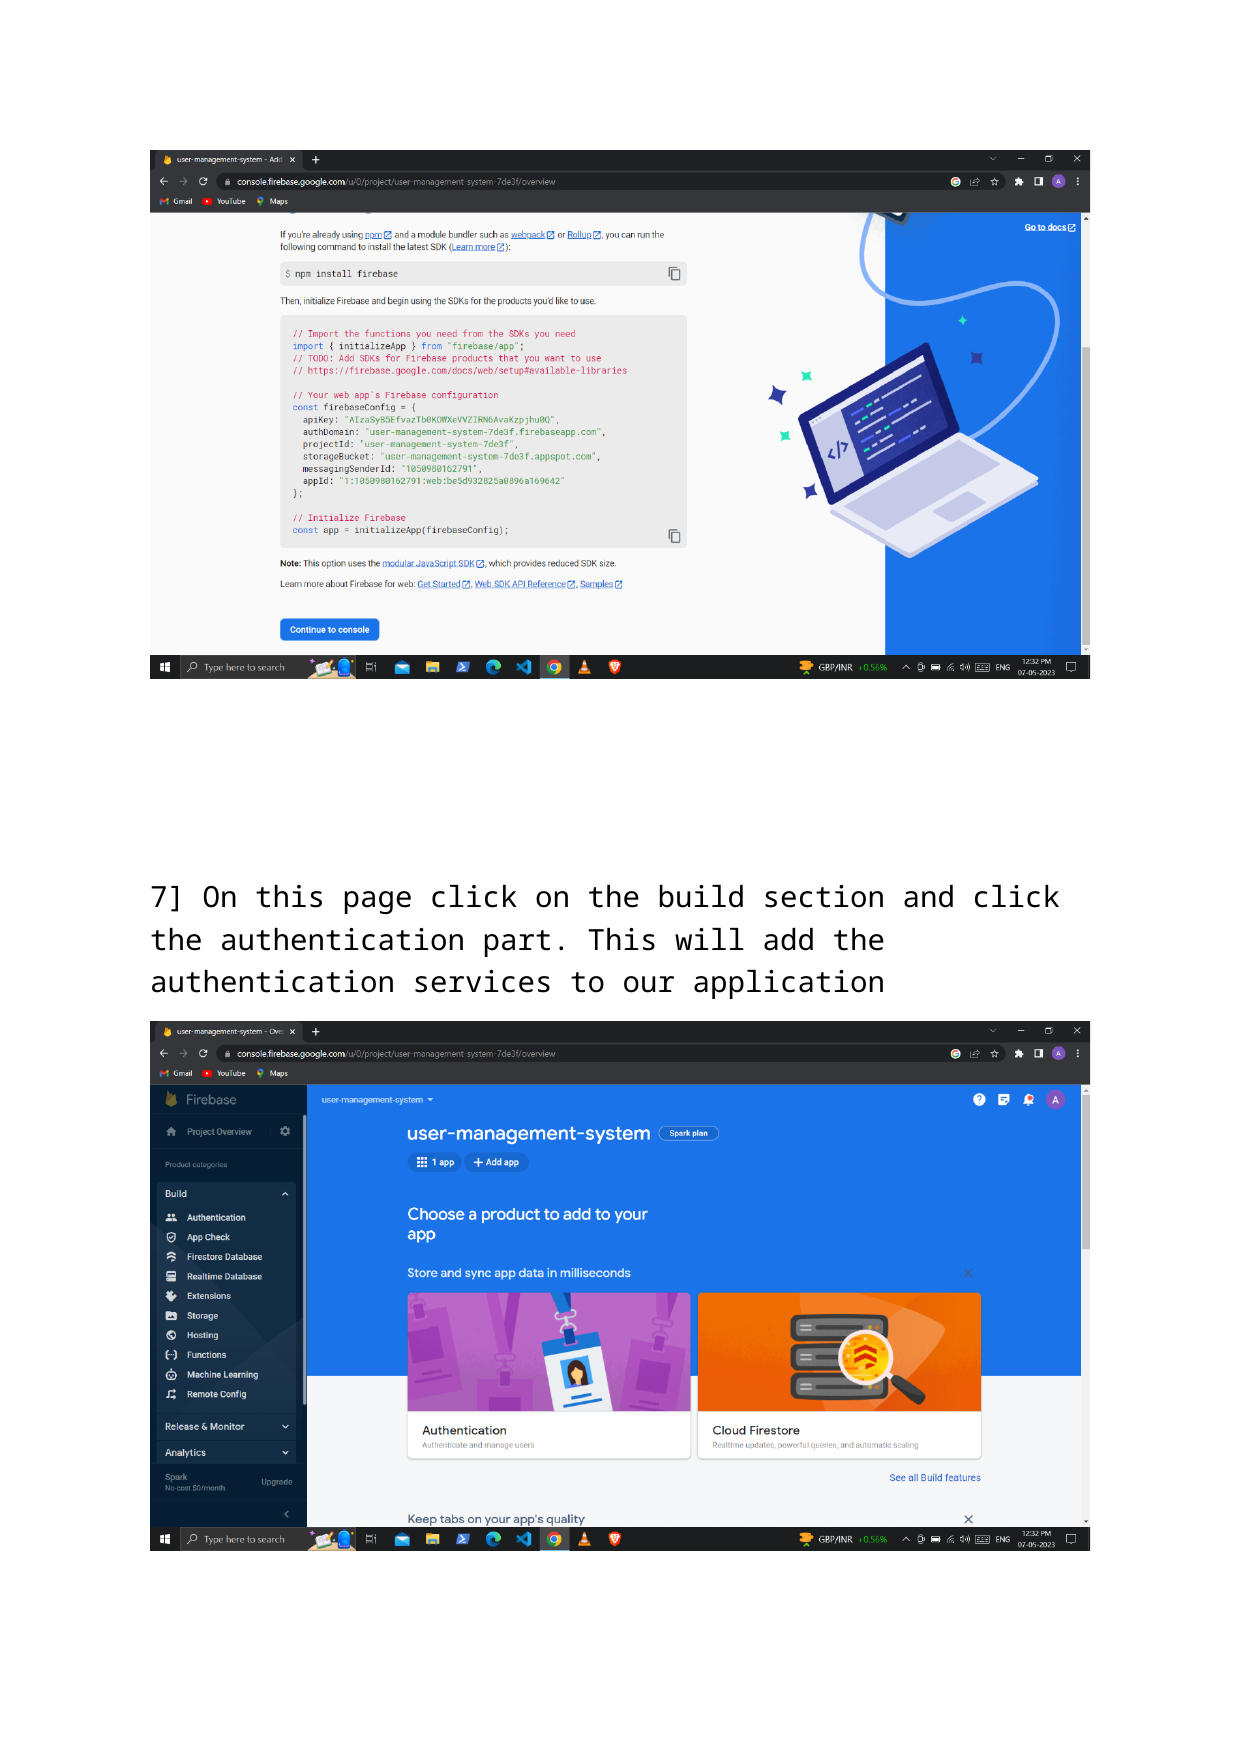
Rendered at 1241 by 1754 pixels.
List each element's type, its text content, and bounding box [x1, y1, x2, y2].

picture [150, 150, 1091, 679]
text 7] On this page click on the build section and click the authentication part. This will add the authentication services to our application [150, 876, 1090, 1001]
picture [150, 1021, 1091, 1551]
